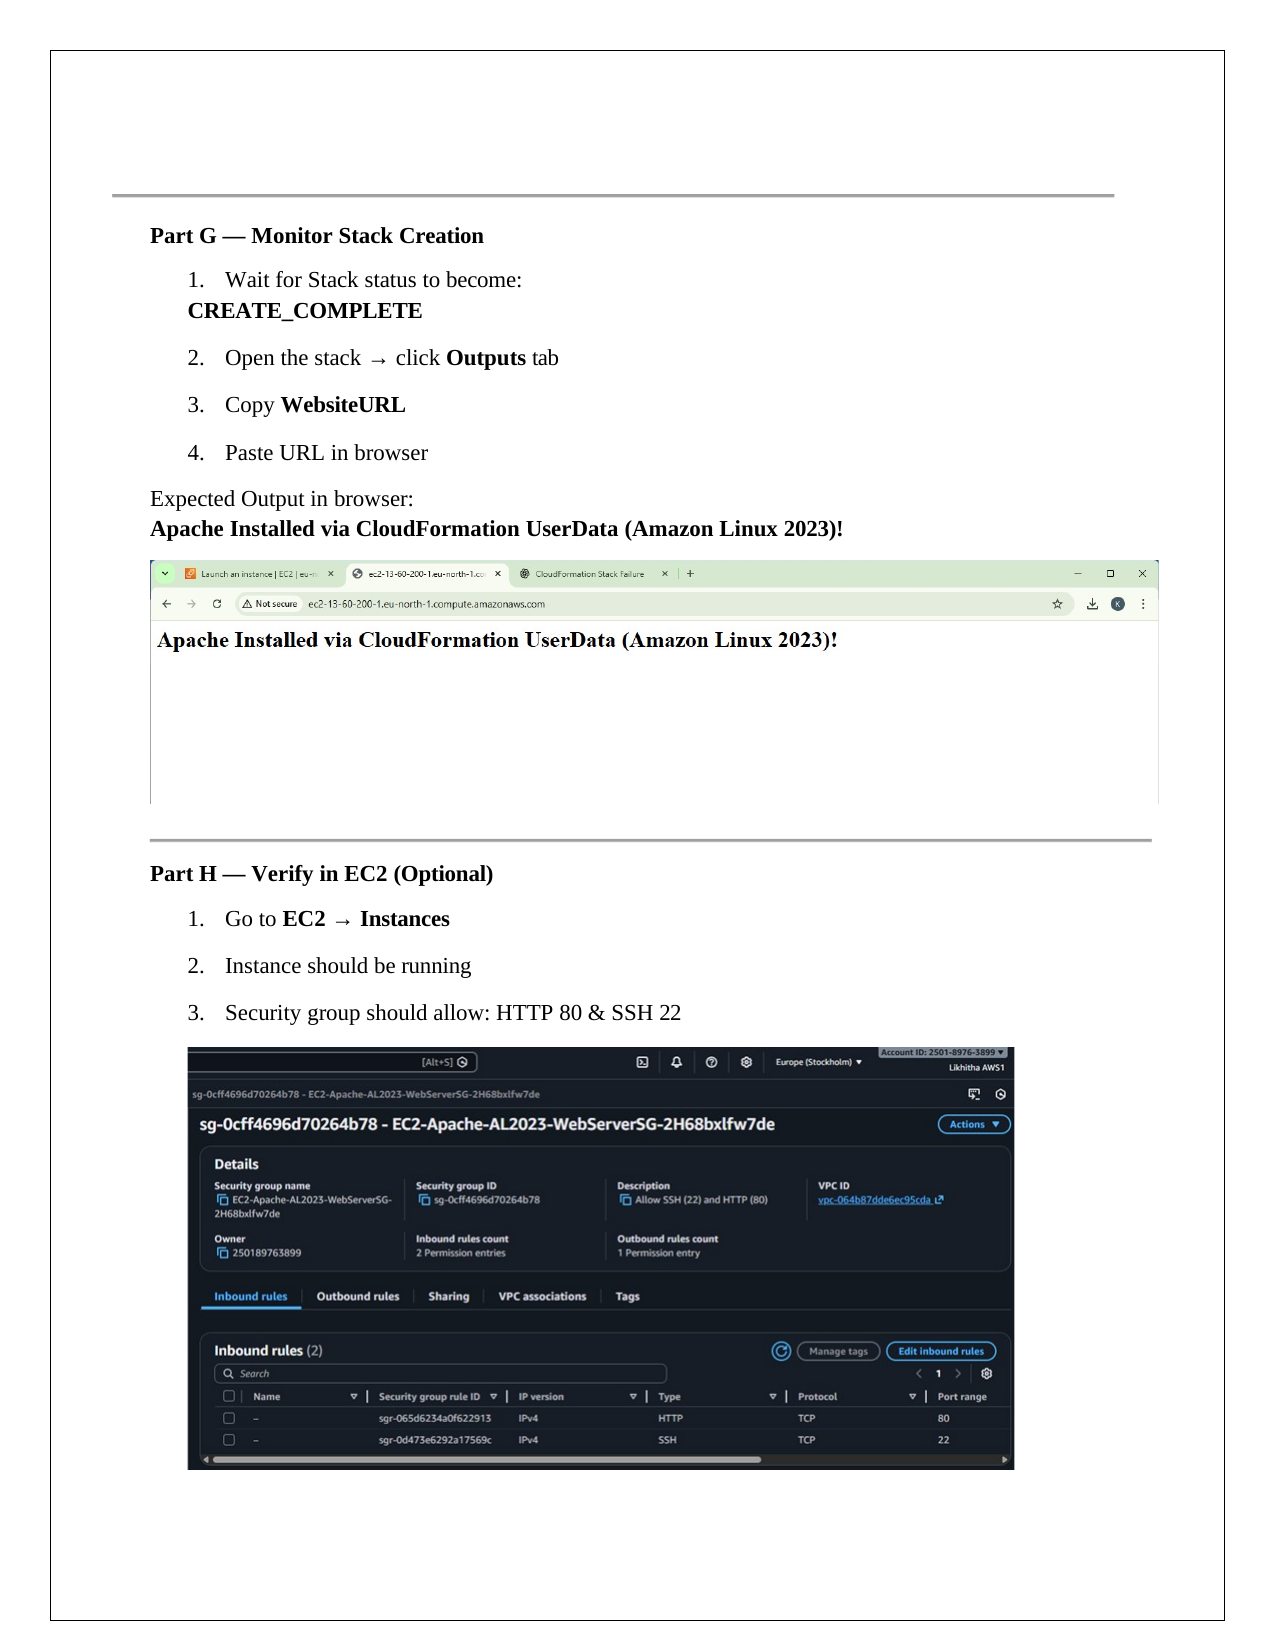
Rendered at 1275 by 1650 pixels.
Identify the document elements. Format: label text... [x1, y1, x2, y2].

subtitle Part G — Monitor Stack Creation [150, 222, 1200, 248]
picture [187, 1047, 1015, 1470]
list Instance should be running [187, 952, 1200, 978]
list Copy WebsiteURL [187, 391, 1200, 418]
list Wait for Stack status to become: [187, 267, 1200, 293]
list Paste URL in browser Expected Output in browser: [150, 418, 428, 512]
subtitle Apache Installed via CloudFormation UserData (Amazon Linux 2023)! [150, 515, 1200, 541]
list Security group should allow: HTTP 80 & SSH 22 [187, 999, 1200, 1026]
picture [150, 560, 1159, 804]
text Part H — Verify in EC2 (Optional) [150, 861, 1200, 887]
list Open the stack → click Outputs tab [187, 344, 1200, 370]
subtitle CREATE_COMPLETE [187, 297, 1200, 324]
list Go to EC2 → Instances [187, 905, 1200, 931]
